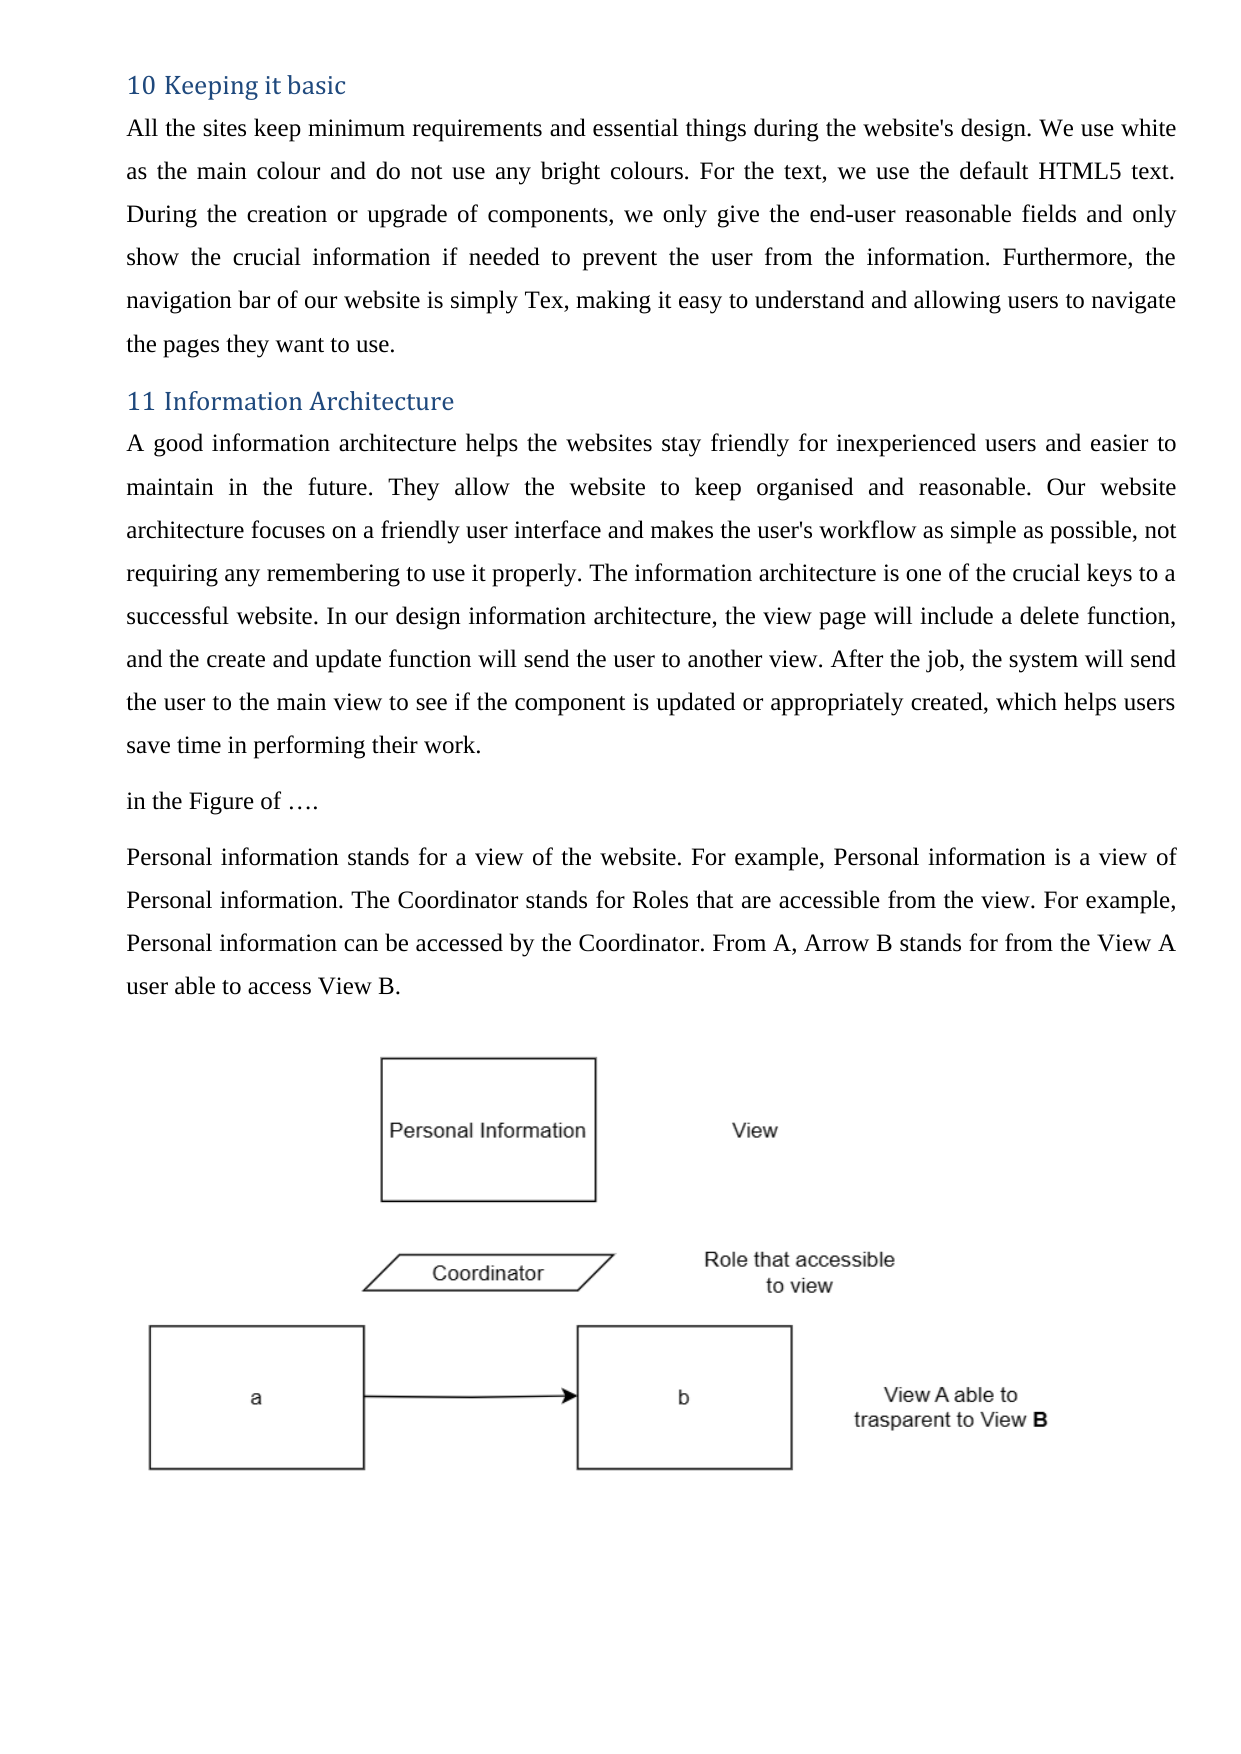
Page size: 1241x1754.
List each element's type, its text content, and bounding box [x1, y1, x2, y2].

text in the Figure of …. [126, 786, 1178, 815]
text A good information architecture helps the websites stay friendly for inexperienced users and easier to maintain in the future. They allow the website to keep organised and reasonable. Our website architecture focuses on a friendly user interface and makes the user's workflow as simple as possible, not requiring any remembering to use it properly. The information architecture is one of the crucial keys to a successful website. In our design information architecture, the view page will include a delete function, and the create and update function will send the user to another view. After the job, the system will send the user to the main view to see if the component is updated or appropriately created, which helps users save time in performing their work. [126, 428, 1178, 759]
text All the sites keep minimum requirements and essential things during the website's design. We use white as the main colour and do not use any bright colours. For the text, we use the default HTML5 text. During the creation or upgrade of components, we only give the end-user reasonable fields and only show the crucial information if needed to prevent the user from the information. Furthermore, the navigation bar of our website is simply Tex, making it easy to understand and allowing users to navigate the pages they want to use. [126, 113, 1178, 357]
subtitle Keeping it basic [126, 69, 1221, 101]
picture [84, 1026, 1165, 1520]
text Personal information stands for a view of the website. For example, Personal information is a view of Personal information. The Coordinator stands for Roles that are accessible from the view. For example, Personal information can be accessed by the Coordinator. From A, Arrow B stands for from the View A user able to access View B. [126, 842, 1178, 1000]
subtitle Information Architecture [126, 384, 1221, 416]
